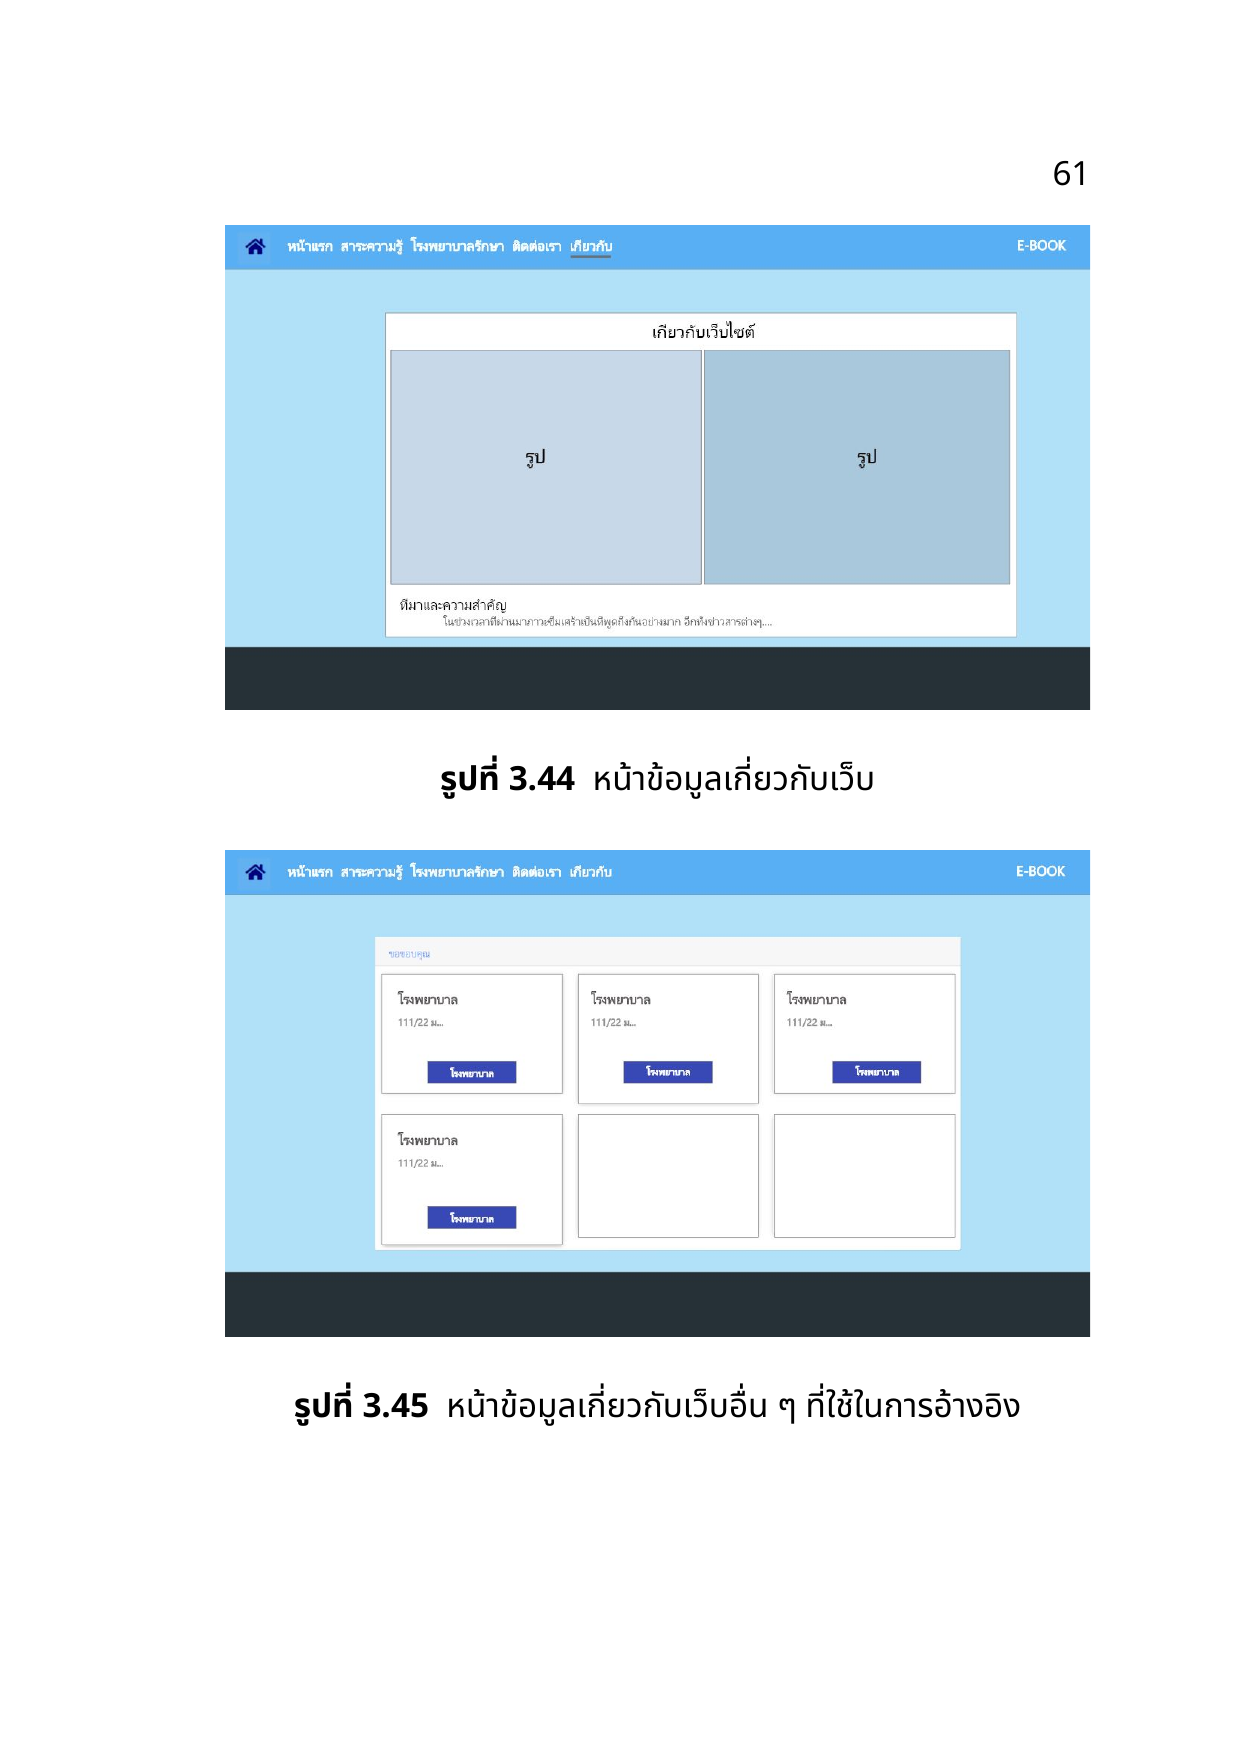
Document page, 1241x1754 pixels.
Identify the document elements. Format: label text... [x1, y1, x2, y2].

picture [225, 225, 1091, 710]
text รูปที่ 3.45 หน้าข้อมูลเกี่ยวกับเว็บอื่น ๆ ที่ใช้ในการอ้างอิง [225, 1382, 1090, 1433]
text รูปที่ 3.44 หน้าข้อมูลเกี่ยวกับเว็บ [225, 755, 1090, 805]
picture [225, 850, 1091, 1337]
